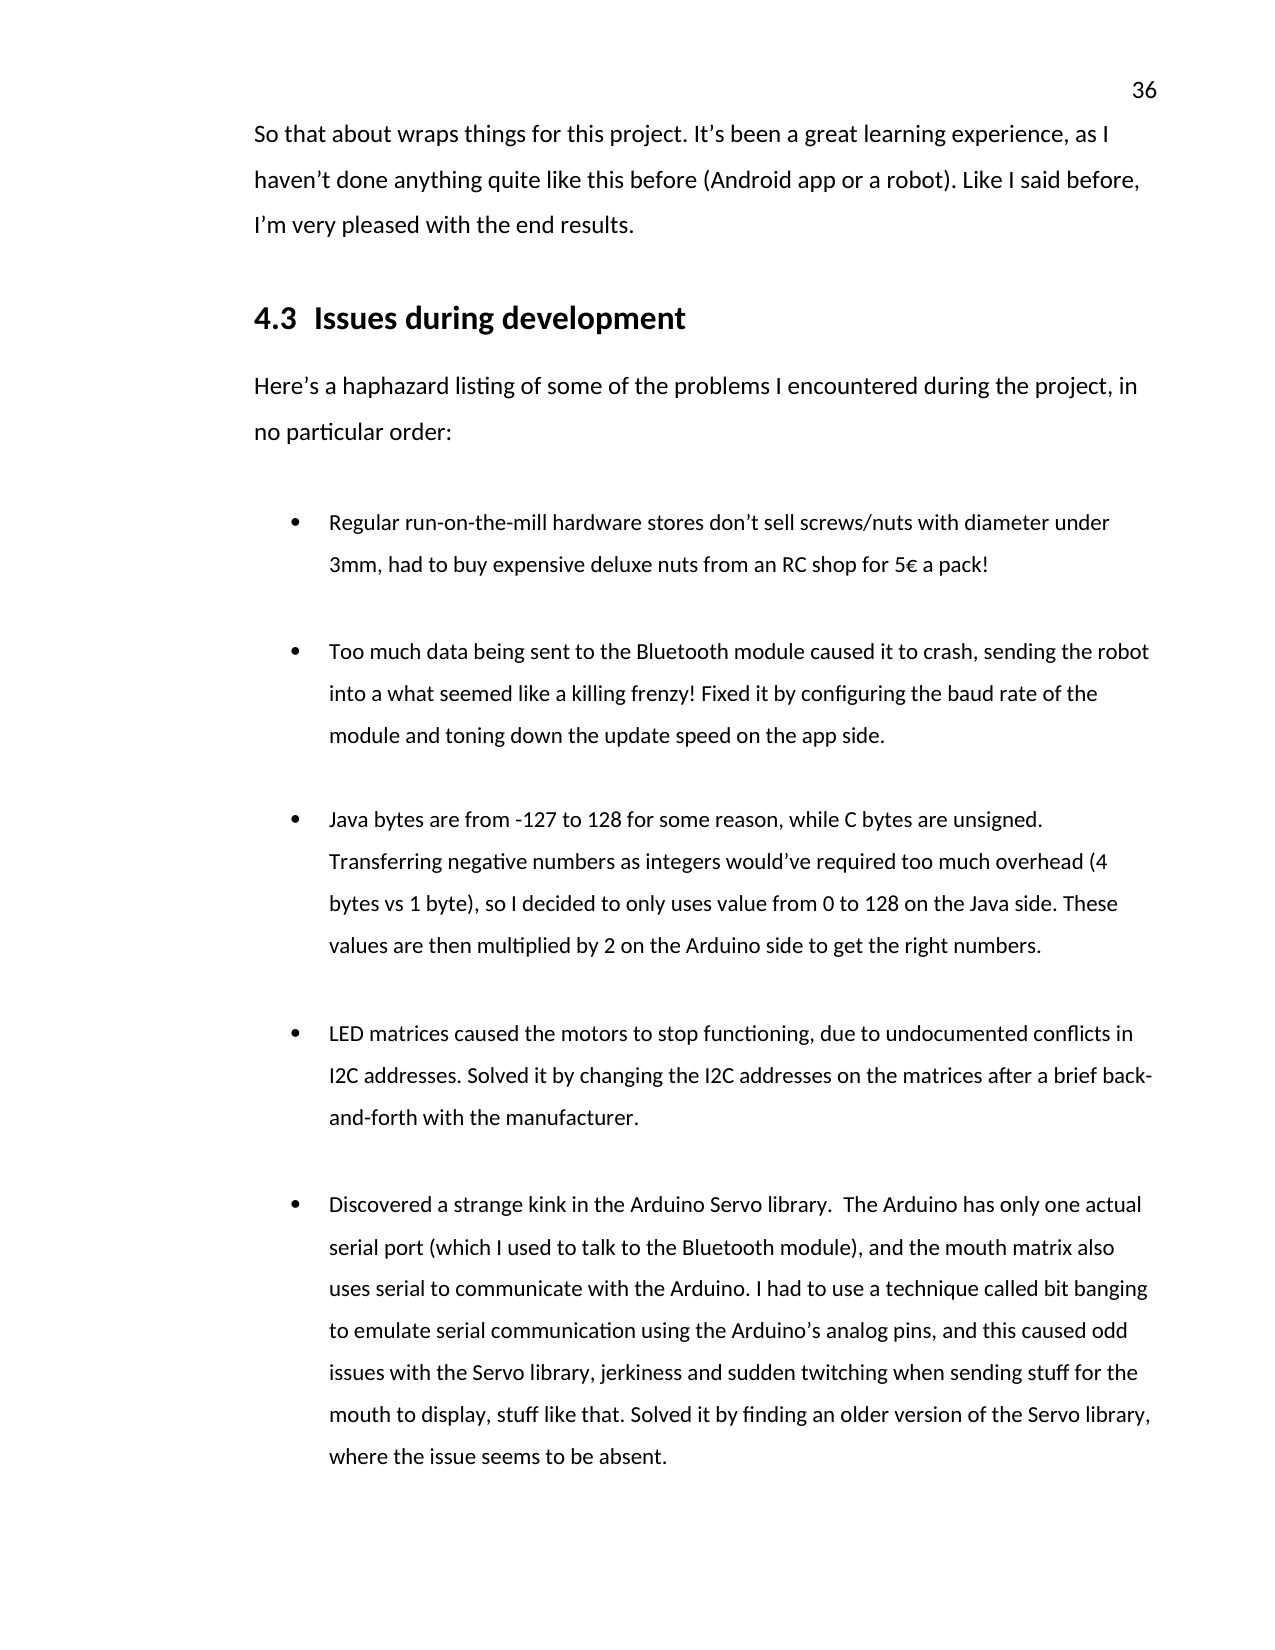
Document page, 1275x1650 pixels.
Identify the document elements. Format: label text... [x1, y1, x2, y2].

list Discovered a strange kink in the Arduino Servo library. The Arduino has only one actual serial port (which I used to talk to the Bluetooth module), and the mouth matrix also uses serial to communicate with the Arduino. I had to use a technique called bit banging to emulate serial communication using the Arduino’s analog pins, and this caused odd issues with the Servo library, jerkiness and sudden twitching when sending stuff for the mouth to display, stuff like that. Solved it by finding an older version of the Servo library, where the issue seems to be absent. [291, 1191, 1157, 1471]
list Regular run-on-the-mill hardware stores don’t sell screws/nuts with diameter under 3mm, had to buy expensive deluxe nuts from an RC shop for 5€ a pack! [291, 508, 1157, 578]
list Too much data being sent to the Bluetooth module caused it to crash, sending the robot into a what seemed like a killing frenzy! Fixed it by configuring the baud rate of the module and toning down the update speed on the app side. [291, 637, 1157, 749]
text So that about wraps things for this project. It’s been a great learning experience, as I haven’t done anything quite like this before (Android app or a robot). Like I said before, I’m very pleased with the end results. [254, 118, 1157, 240]
subtitle Issues during development [254, 297, 1157, 338]
list LED matrices caused the motors to stop functioning, due to undocumented conflicts in I2C addresses. Solved it by changing the I2C addresses on the matrices after a brief back-and-forth with the manufacturer. [291, 1019, 1157, 1131]
list Java bytes are from -127 to 128 for some reason, while C bytes are unsigned. Transferring negative numbers as integers would’ve required too much overhead (4 bytes vs 1 byte), so I decided to only uses value from 0 to 128 on the Java side. These values are then multiplied by 2 on the Arduino side to get the right numbers. [291, 805, 1157, 959]
text Here’s a haphazard listing of some of the problems I encountered during the project, in no particular order: [254, 371, 1157, 447]
